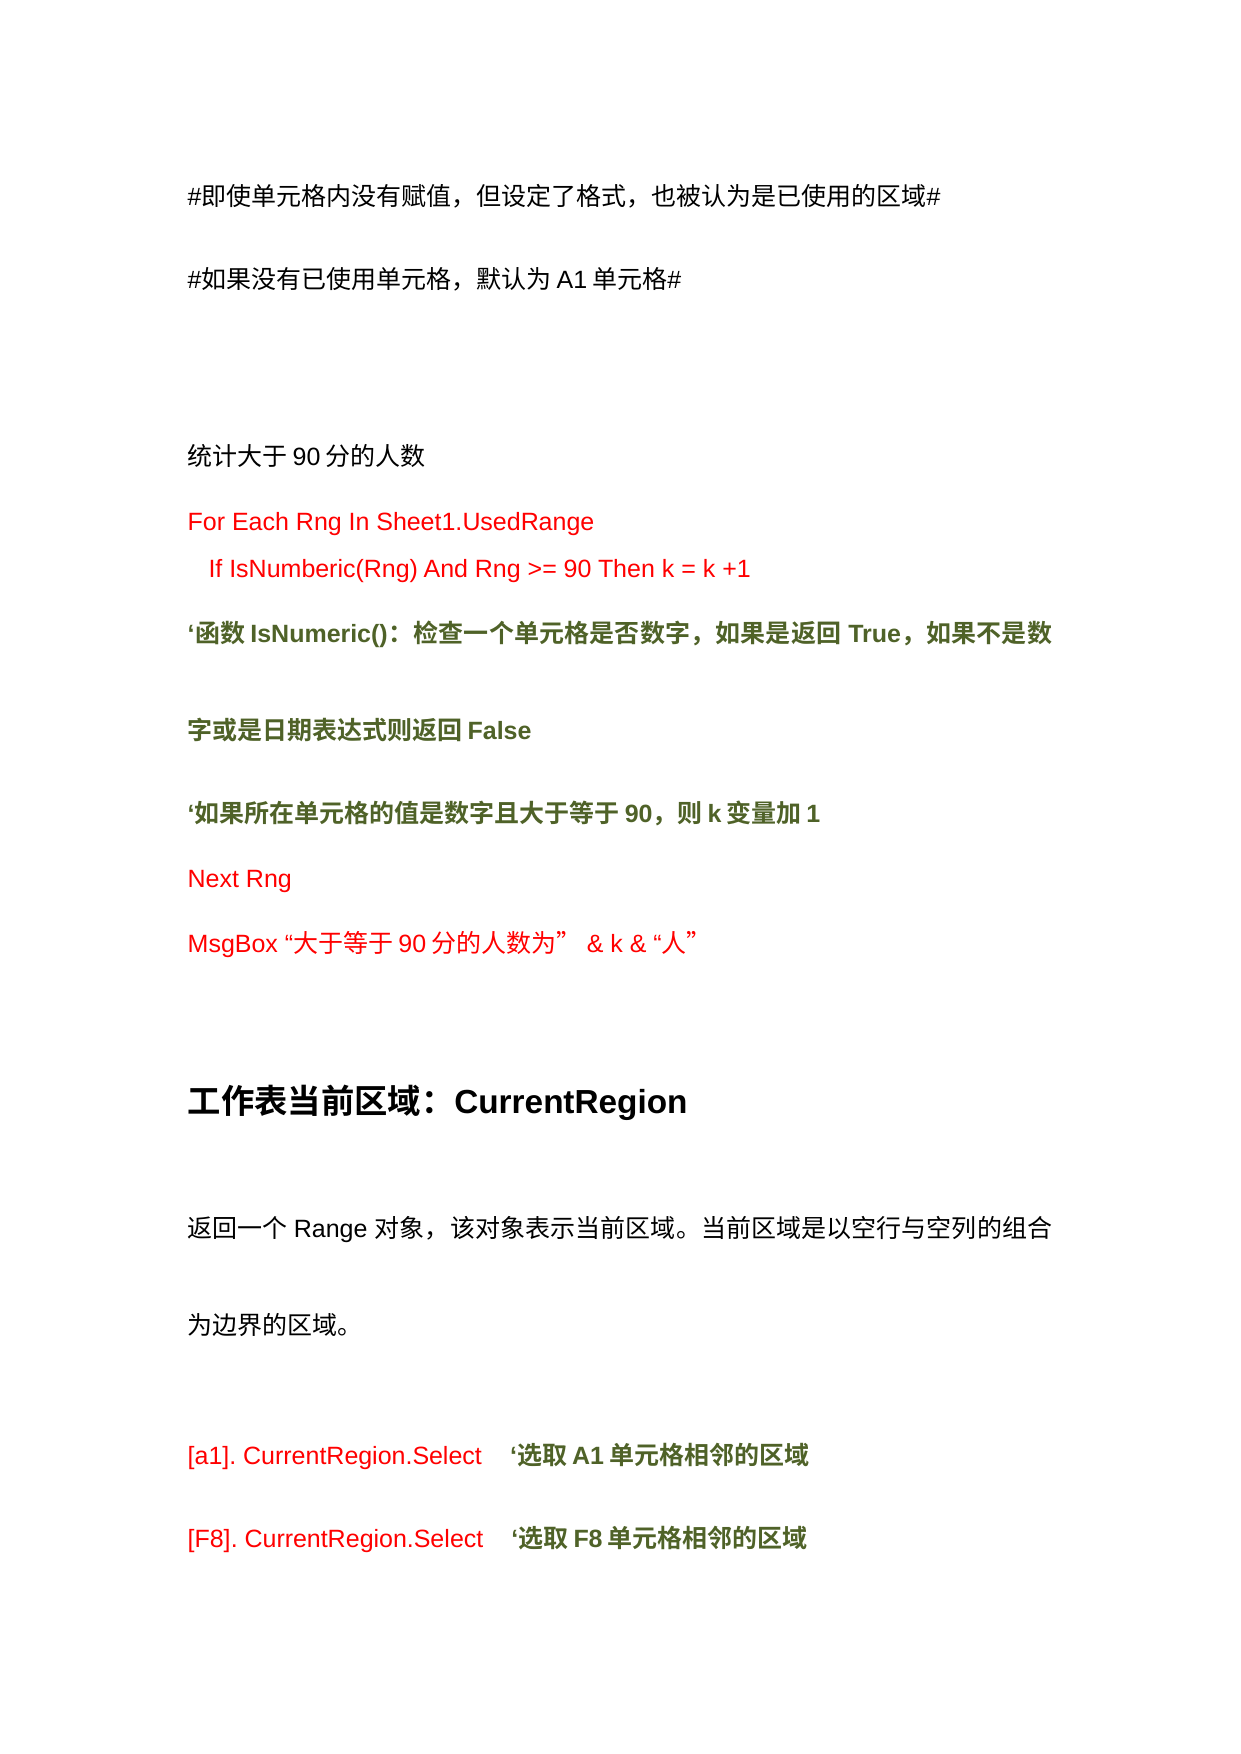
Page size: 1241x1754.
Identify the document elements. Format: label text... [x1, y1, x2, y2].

text [a1]. CurrentRegion.Select ‘选取A1单元格相邻的区域 [187, 1421, 1053, 1486]
text 统计大于90分的人数 [187, 422, 1053, 487]
text If IsNumberic(Rng) And Rng >= 90 Then k = k +1 [187, 552, 1053, 584]
text [F8]. CurrentRegion.Select ‘选取F8单元格相邻的区域 [187, 1504, 1053, 1569]
text ‘如果所在单元格的值是数字且大于等于90，则k变量加1 [187, 779, 1053, 844]
text ‘函数IsNumeric()：检查一个单元格是否数字，如果是返回True，如果不是数字或是日期表达式则返回False [187, 599, 1053, 761]
text #即使单元格内没有赋值，但设定了格式，也被认为是已使用的区域# [187, 162, 1053, 227]
text #如果没有已使用单元格，默认为A1单元格# [187, 245, 1053, 310]
subtitle 工作表当前区域：CurrentRegion [187, 1067, 1053, 1132]
text MsgBox “大于等于90分的人数为” & k & “人” [187, 909, 1053, 974]
text 返回一个 Range 对象，该对象表示当前区域。当前区域是以空行与空列的组合为边界的区域。 [187, 1194, 1053, 1356]
text For Each Rng In Sheet1.UsedRange [187, 505, 1053, 538]
text Next Rng [187, 863, 1053, 895]
